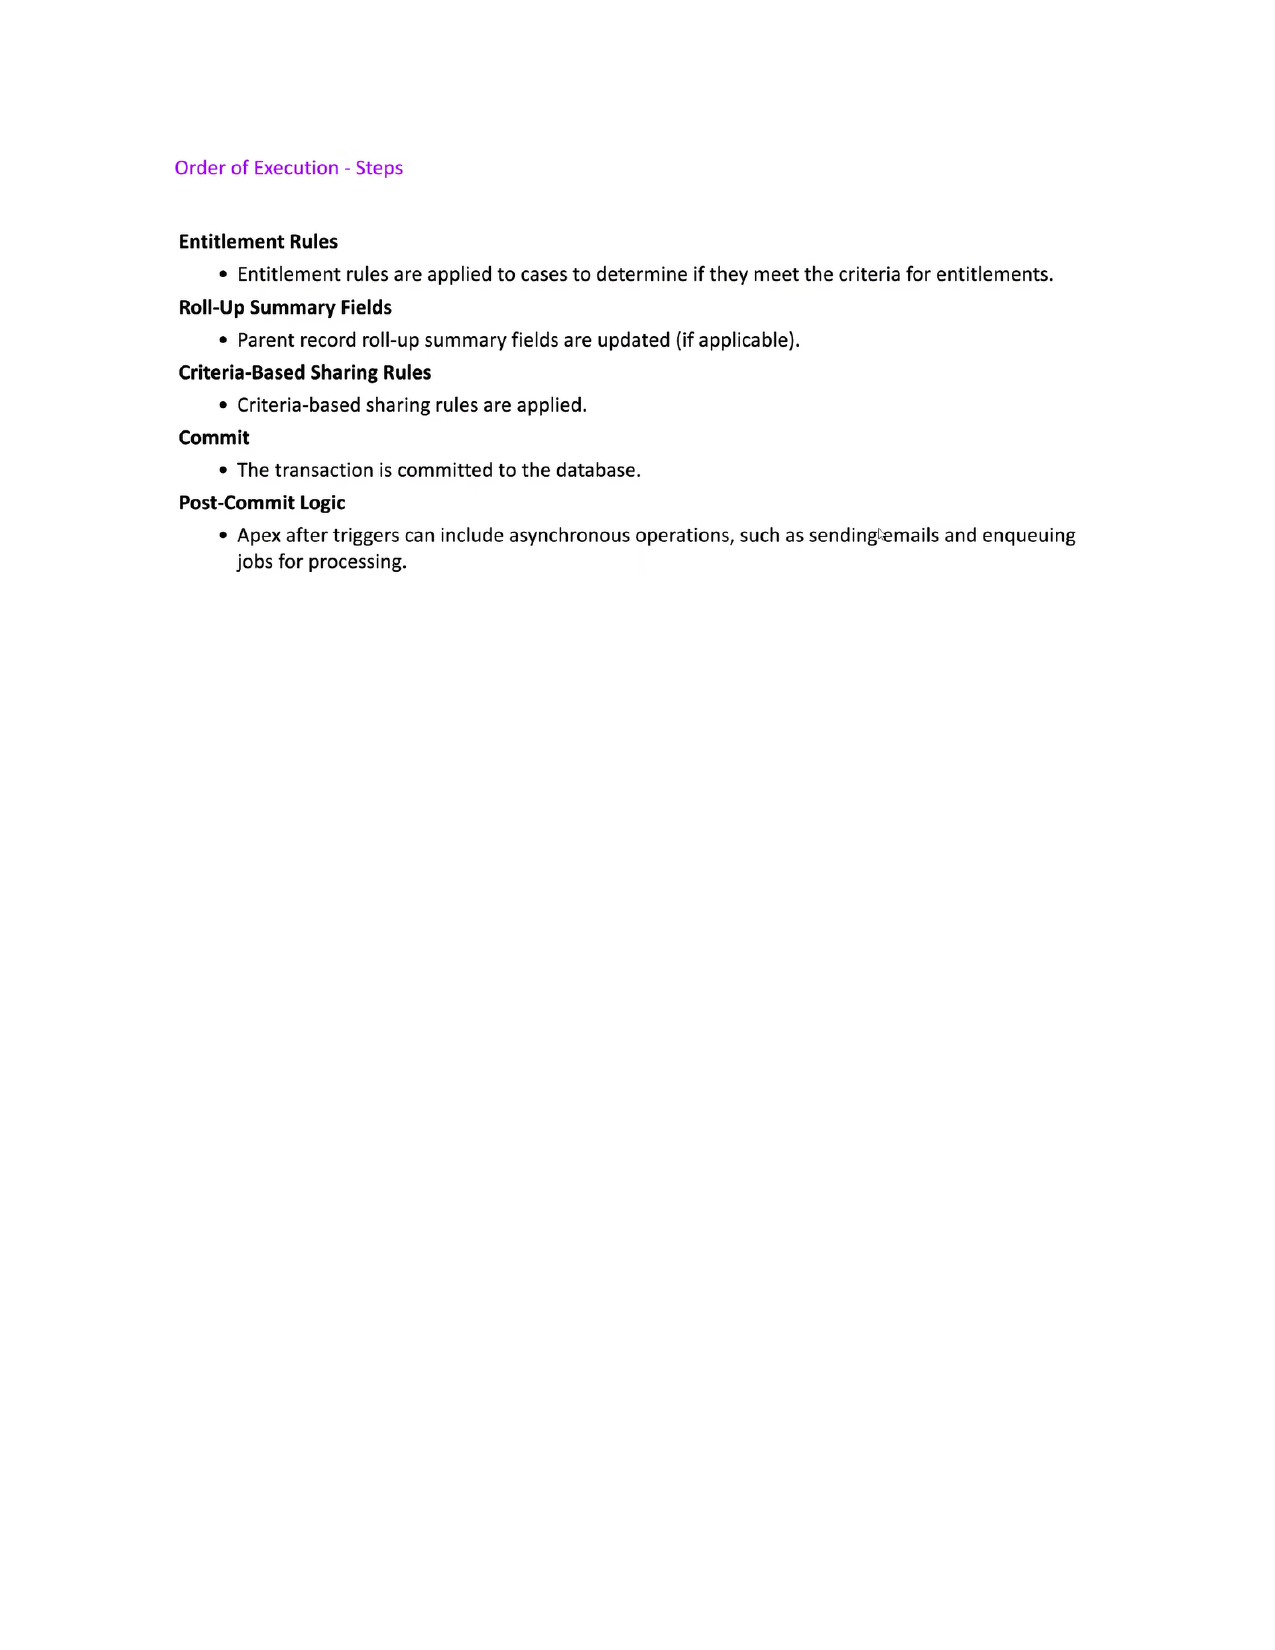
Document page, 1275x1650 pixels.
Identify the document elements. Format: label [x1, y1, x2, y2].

picture [150, 150, 1125, 607]
